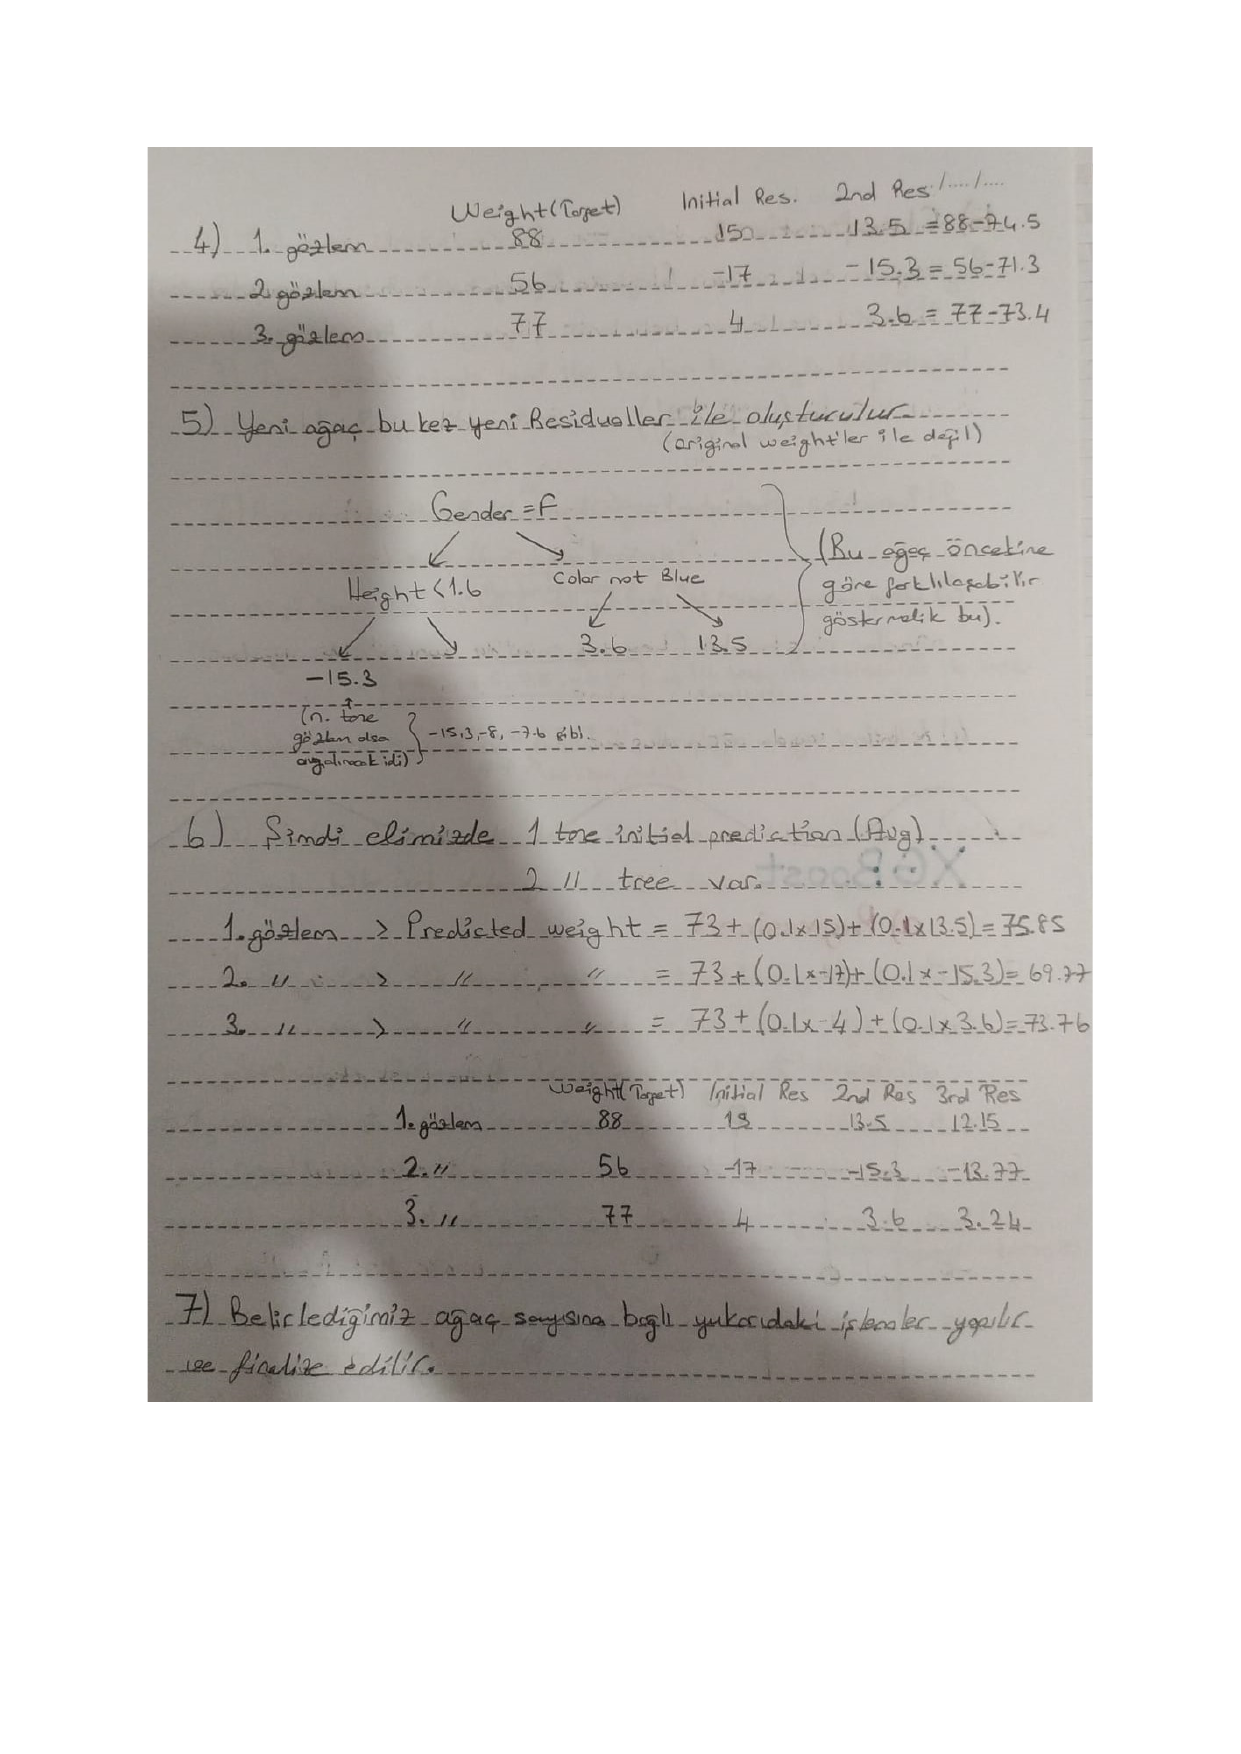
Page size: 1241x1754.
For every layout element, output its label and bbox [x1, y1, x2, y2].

picture [147, 147, 1093, 1402]
